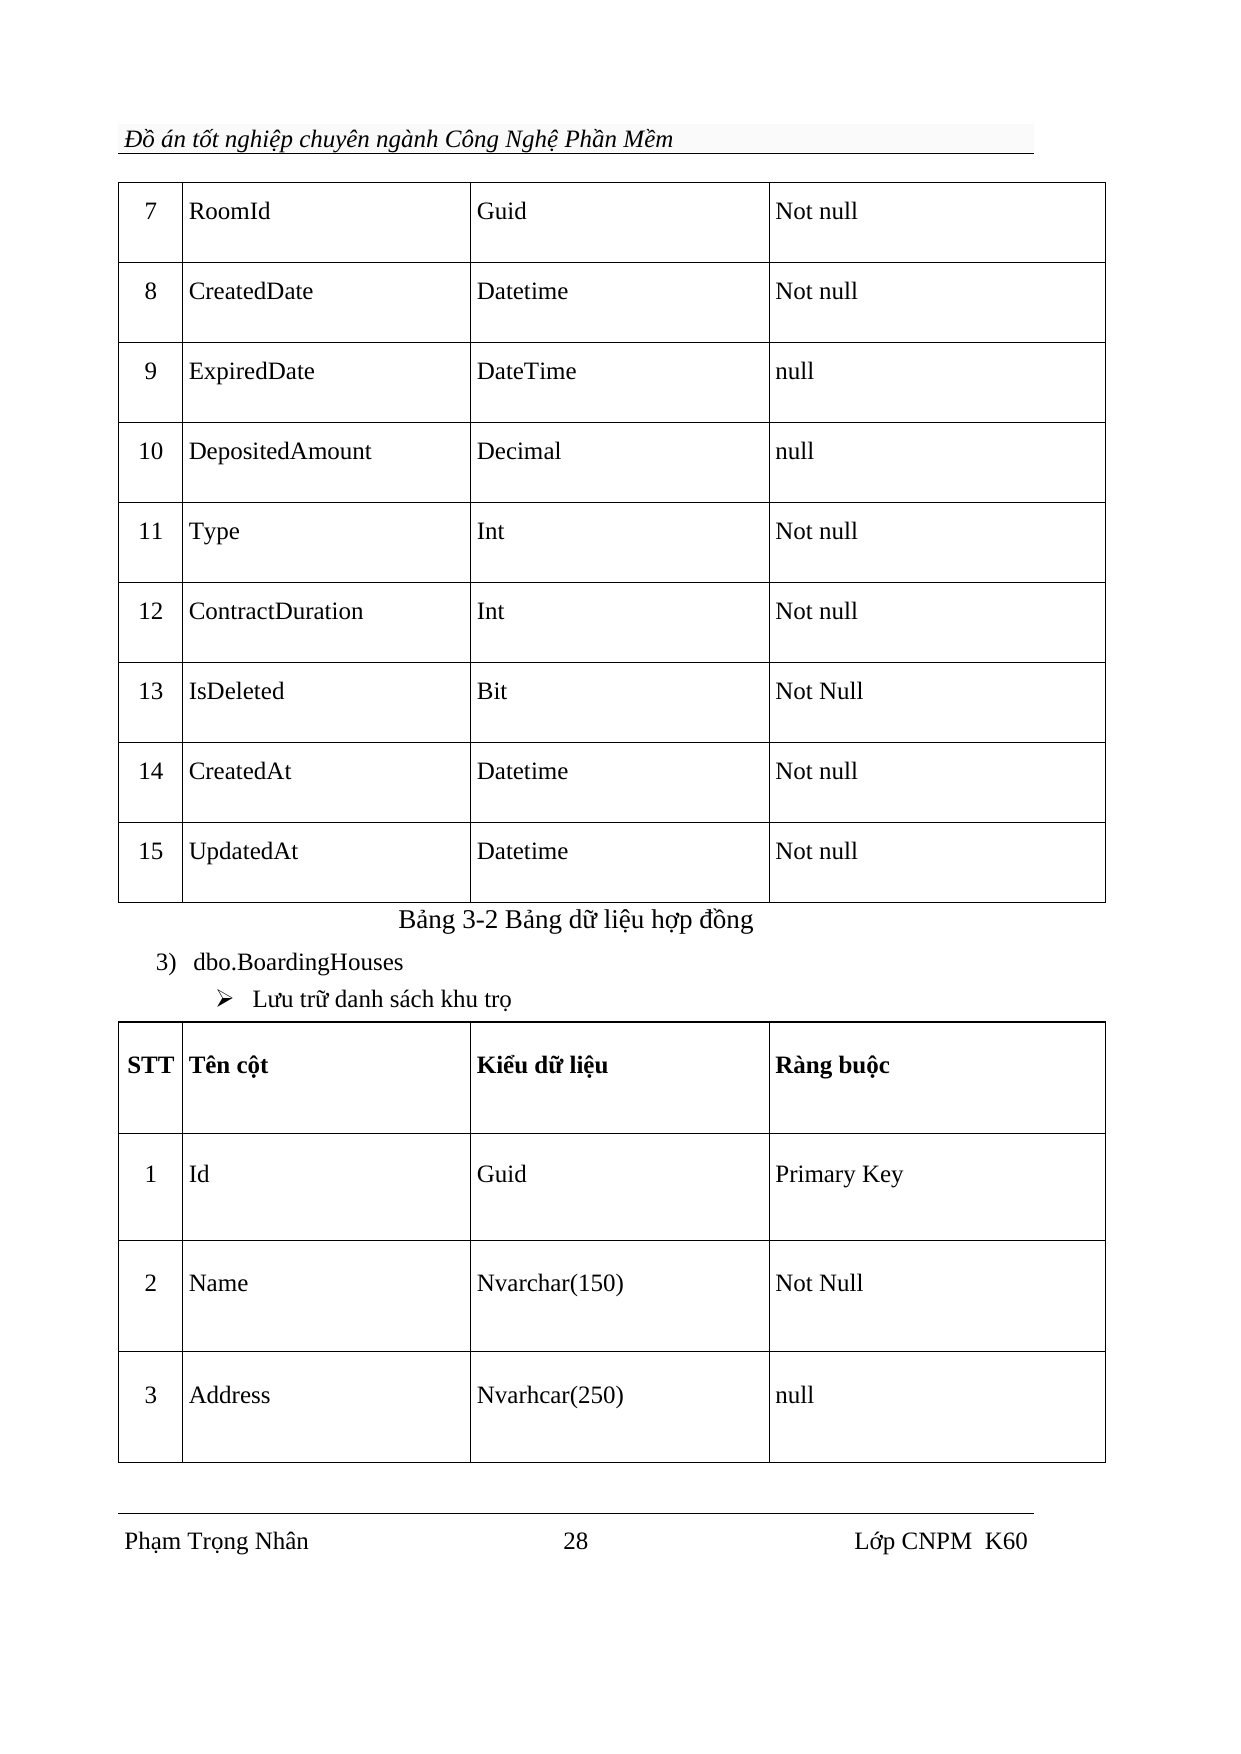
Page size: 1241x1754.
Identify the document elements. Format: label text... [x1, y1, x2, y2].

table_cell ContractDuration [183, 583, 470, 662]
table_cell Name [183, 1241, 470, 1351]
table_cell RoomId [183, 183, 470, 262]
table_cell Datetime [471, 823, 769, 902]
table_cell 3 [119, 1352, 182, 1462]
table_cell 15 [119, 823, 182, 902]
table_header Ràng buộc [770, 1023, 1105, 1133]
table_header Tên cột [183, 1023, 470, 1133]
table_cell Int [471, 583, 769, 662]
table_cell Not null [770, 183, 1105, 262]
table_cell Int [471, 503, 769, 582]
table_cell Primary Key [770, 1134, 1105, 1239]
table_cell Datetime [471, 263, 769, 342]
table_cell DateTime [471, 343, 769, 422]
table_cell null [770, 343, 1105, 422]
table_cell Not null [770, 263, 1105, 342]
table_cell 8 [119, 263, 182, 342]
table_cell 14 [119, 743, 182, 822]
table_cell 11 [119, 503, 182, 582]
table_cell Not Null [770, 1241, 1105, 1351]
table_cell CreatedAt [183, 743, 470, 822]
table_cell Not null [770, 823, 1105, 902]
table_cell Guid [471, 183, 769, 262]
table_cell Not null [770, 503, 1105, 582]
table_cell CreatedDate [183, 263, 470, 342]
table_cell 10 [119, 423, 182, 502]
table_header Kiểu dữ liệu [471, 1023, 769, 1133]
table_cell Nvarchar(150) [471, 1241, 769, 1351]
list dbo.BoardingHouses [156, 947, 1033, 976]
table_cell 1 [119, 1134, 182, 1239]
table_cell Bit [471, 663, 769, 742]
table_cell 12 [119, 583, 182, 662]
table_cell null [770, 423, 1105, 502]
table_cell null [770, 1352, 1105, 1462]
table_cell DepositedAmount [183, 423, 470, 502]
table_cell Datetime [471, 743, 769, 822]
table_cell Not Null [770, 663, 1105, 742]
list Lưu trữ danh sách khu trọ [215, 984, 1033, 1013]
table_cell Id [183, 1134, 470, 1239]
table_cell Address [183, 1352, 470, 1462]
table_cell Type [183, 503, 470, 582]
table_cell Nvarhcar(250) [471, 1352, 769, 1462]
table_cell Not null [770, 583, 1105, 662]
table_header STT [119, 1023, 182, 1133]
table_cell 7 [119, 183, 182, 262]
table_cell 2 [119, 1241, 182, 1351]
text Bảng - Bảng dữ liệu hợp đồng [118, 903, 1033, 934]
table_cell Decimal [471, 423, 769, 502]
table_cell ExpiredDate [183, 343, 470, 422]
table_cell Not null [770, 743, 1105, 822]
table_cell IsDeleted [183, 663, 470, 742]
table_cell 9 [119, 343, 182, 422]
table_cell 13 [119, 663, 182, 742]
table_cell Guid [471, 1134, 769, 1239]
table_cell UpdatedAt [183, 823, 470, 902]
